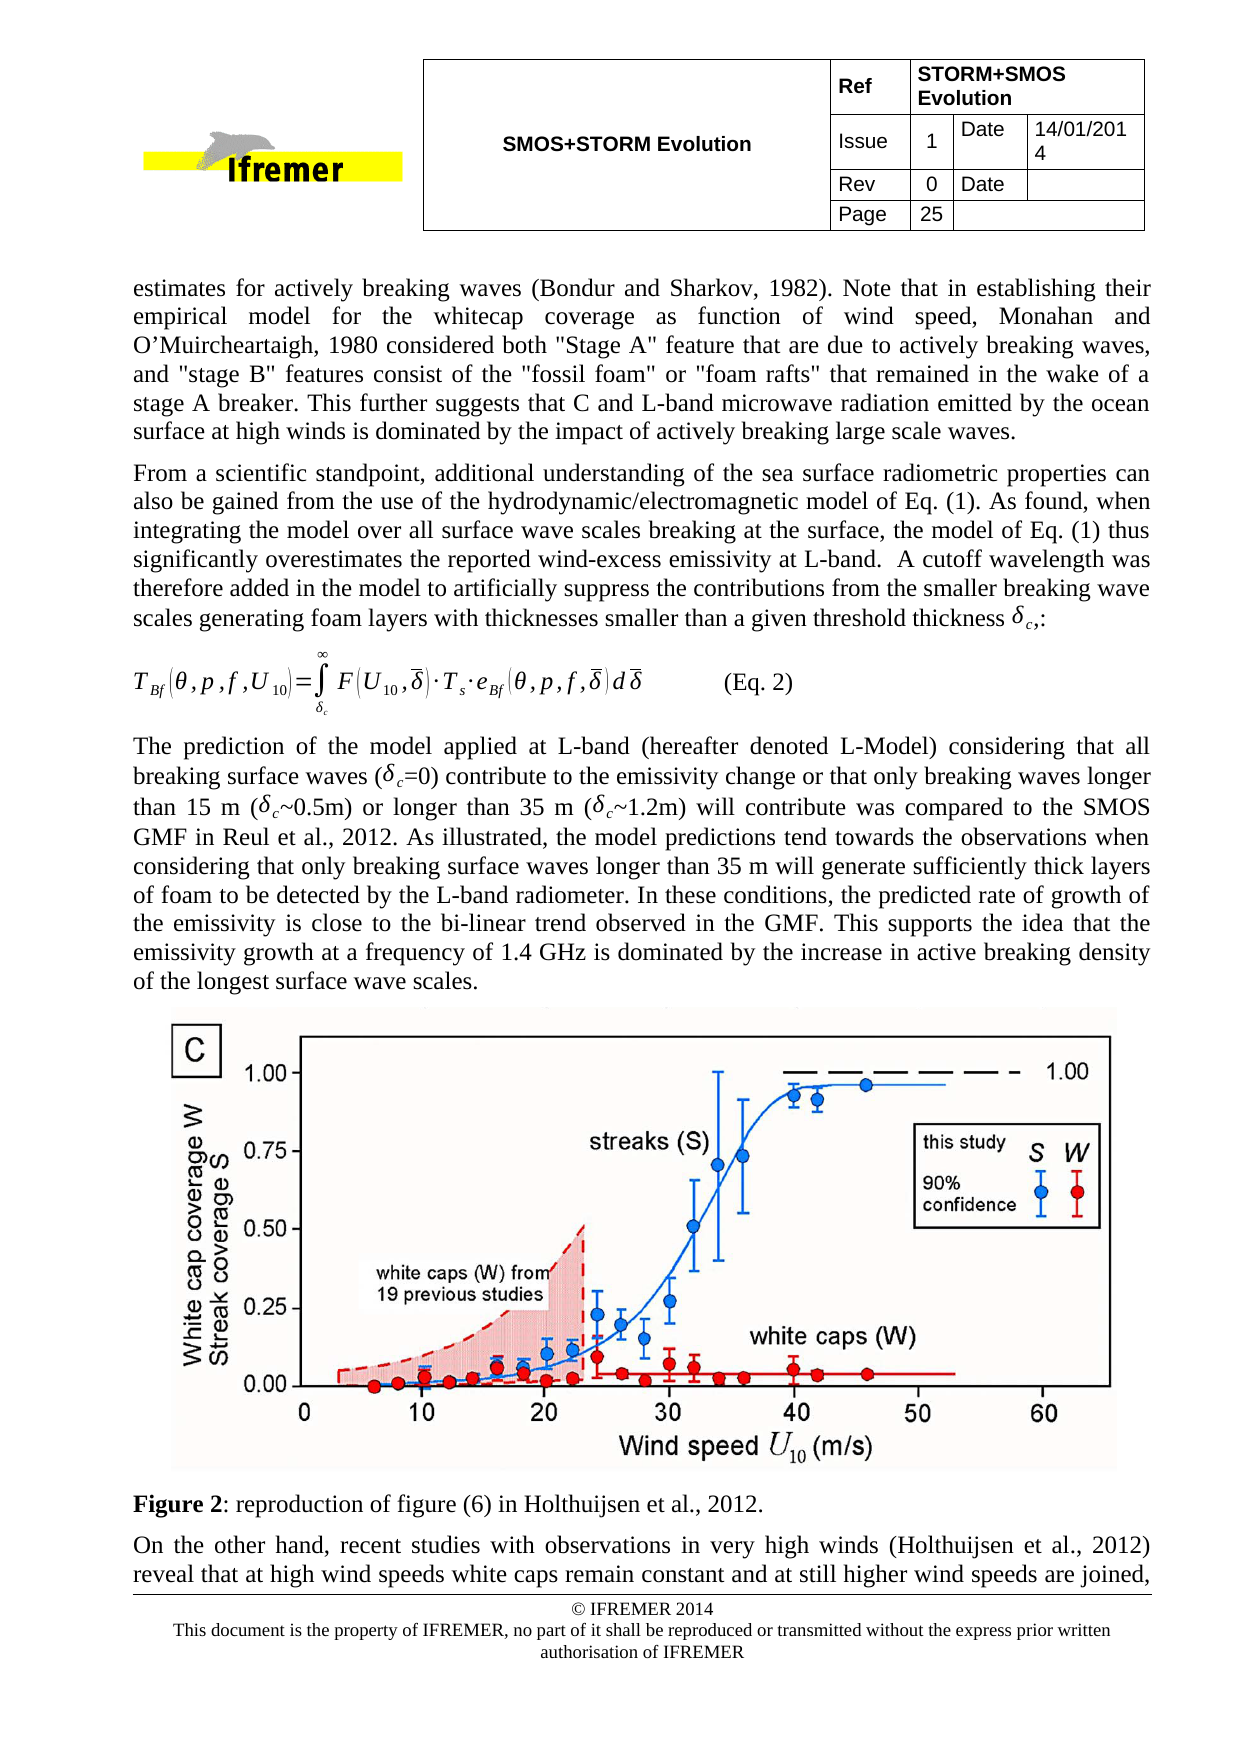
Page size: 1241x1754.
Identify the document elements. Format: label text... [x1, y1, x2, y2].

text (Eq. 2) [133, 645, 1152, 718]
text The prediction of the model applied at L-band (hereafter denoted L-Model) considering that all breaking surface waves (=0) contribute to the emissivity change or that only breaking waves longer than 15 m (~0.5m) or longer than 35 m (~1.2m) will contribute was compared to the SMOS GMF in Reul et al., 2012. As illustrated, the model predictions tend towards the observations when considering that only breaking surface waves longer than 35 m will generate sufficiently thick layers of foam to be detected by the L-band radiometer. In these conditions, the predicted rate of growth of the emissivity is close to the bi-linear trend observed in the GMF. This supports the idea that the emissivity growth at a frequency of 1.4 GHz is dominated by the increase in active breaking density of the longest surface wave scales. [133, 731, 1152, 995]
text From a scientific standpoint, additional understanding of the sea surface radiometric properties can also be gained from the use of the hydrodynamic/electromagnetic model of Eq. (1). As found, when integrating the model over all surface wave scales breaking at the surface, the model of Eq. (1) thus significantly overestimates the reported wind-excess emissivity at L-band. A cutoff wavelength was therefore added in the model to artificially suppress the contributions from the smaller breaking wave scales generating foam layers with thicknesses smaller than a given threshold thickness ,: [133, 458, 1152, 633]
picture [132, 90, 416, 199]
text Figure 2: reproduction of figure (6) in Holthuijsen et al., 2012. [133, 1489, 1152, 1518]
